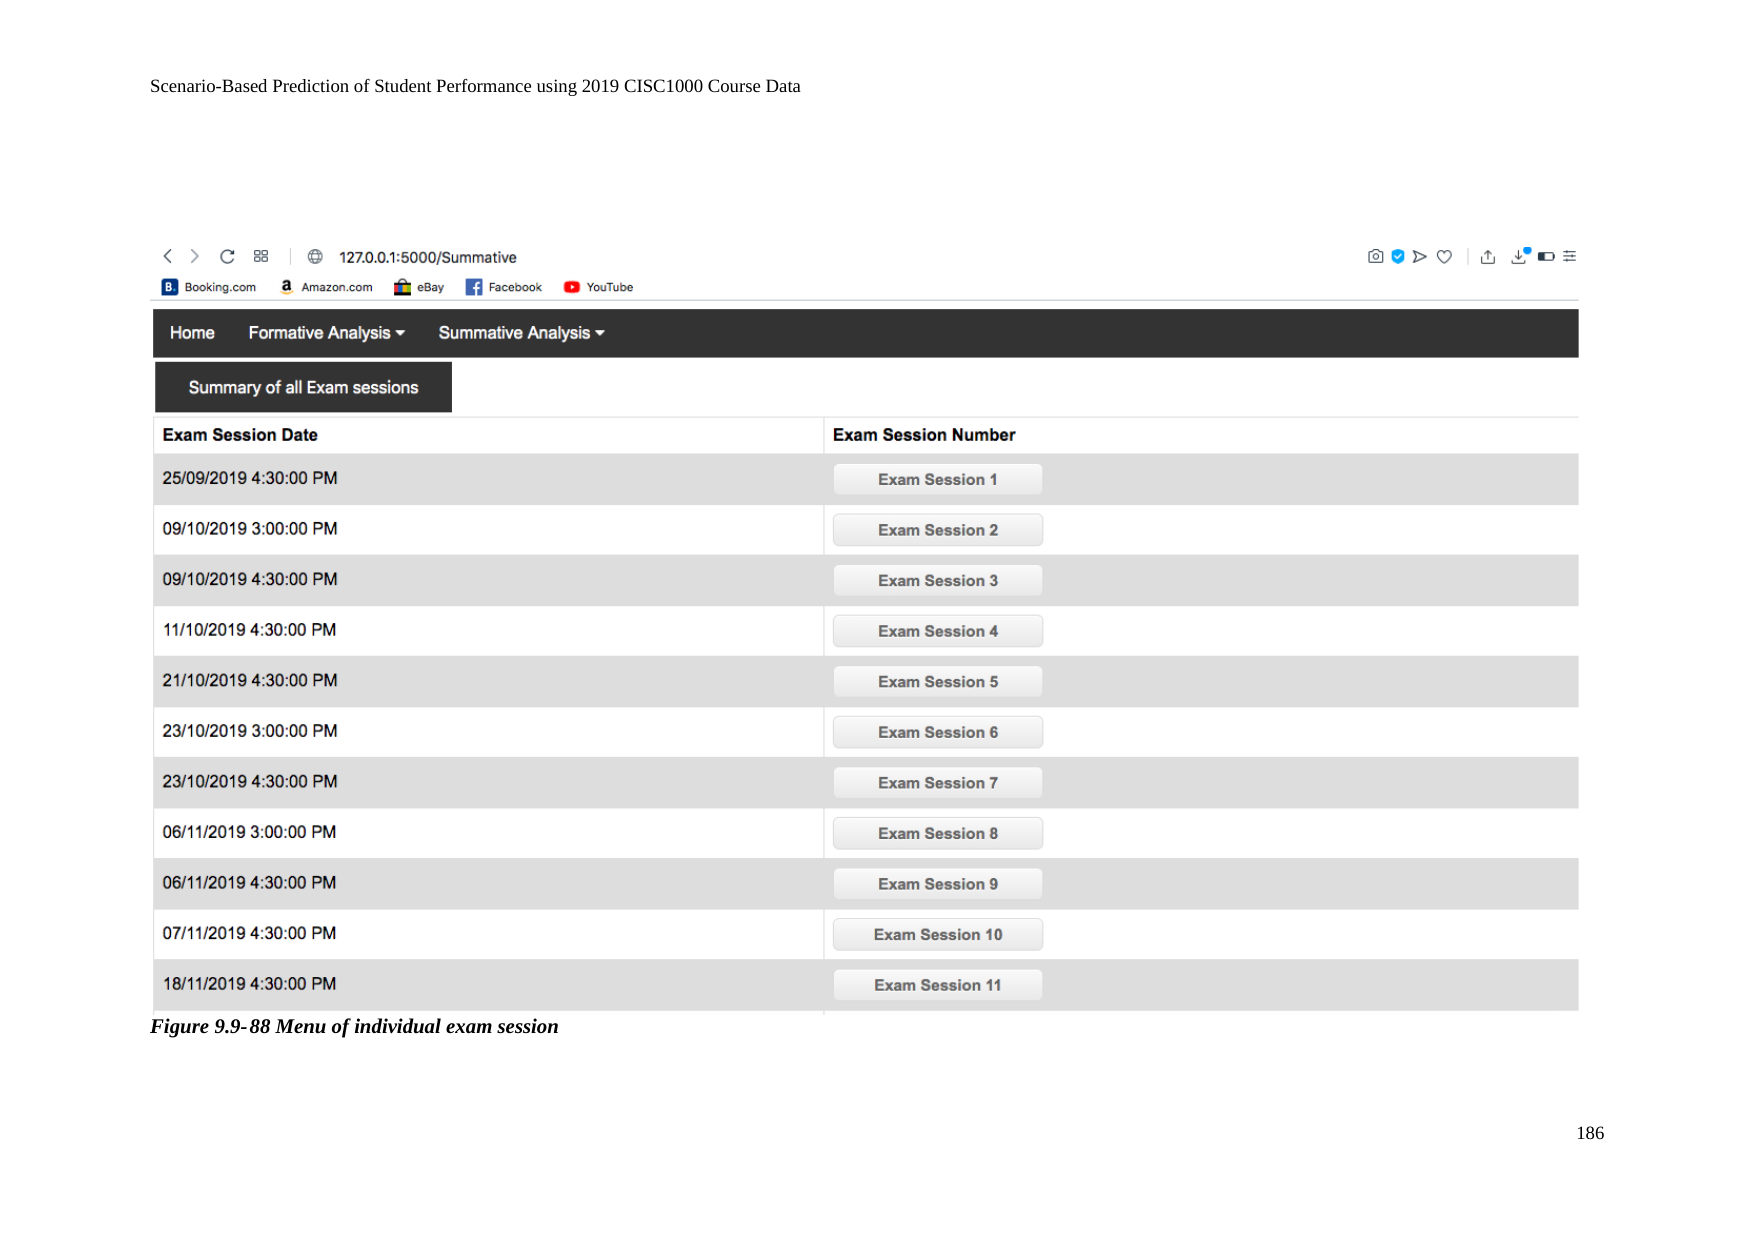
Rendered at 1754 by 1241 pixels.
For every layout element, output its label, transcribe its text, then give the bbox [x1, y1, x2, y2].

picture [150, 247, 1579, 1015]
